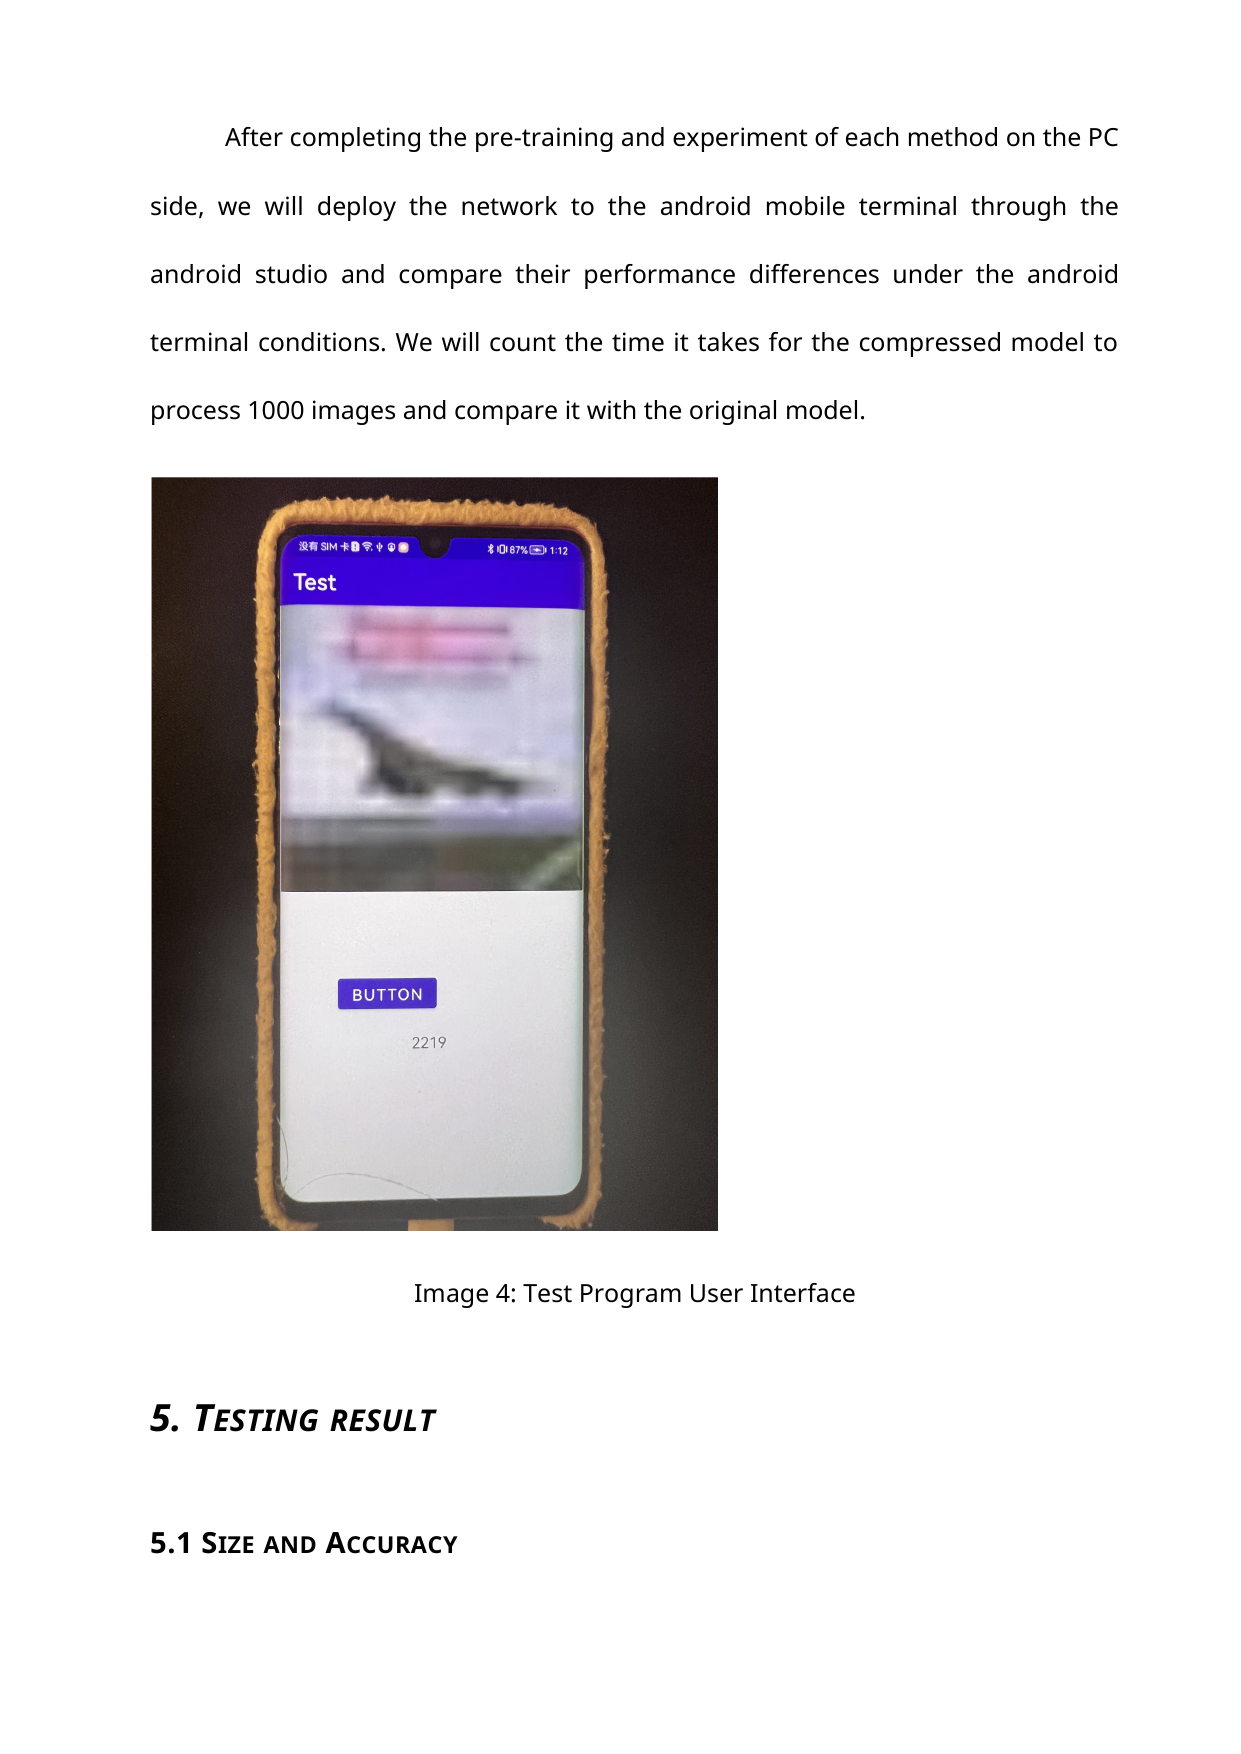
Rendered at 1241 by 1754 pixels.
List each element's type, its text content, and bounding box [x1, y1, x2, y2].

text Image 4: Test Program User Interface [150, 1275, 1120, 1309]
text 5.1 Size and Accuracy [150, 1522, 1120, 1562]
picture [152, 478, 718, 1230]
text After completing the pre-training and experiment of each method on the PC side, we will deploy the network to the android mobile terminal through the android studio and compare their performance differences under the android terminal conditions. We will count the time it takes for the compressed model to process 1000 images and compare it with the original model. [150, 120, 1120, 427]
text 5. Testing result [150, 1391, 1120, 1442]
